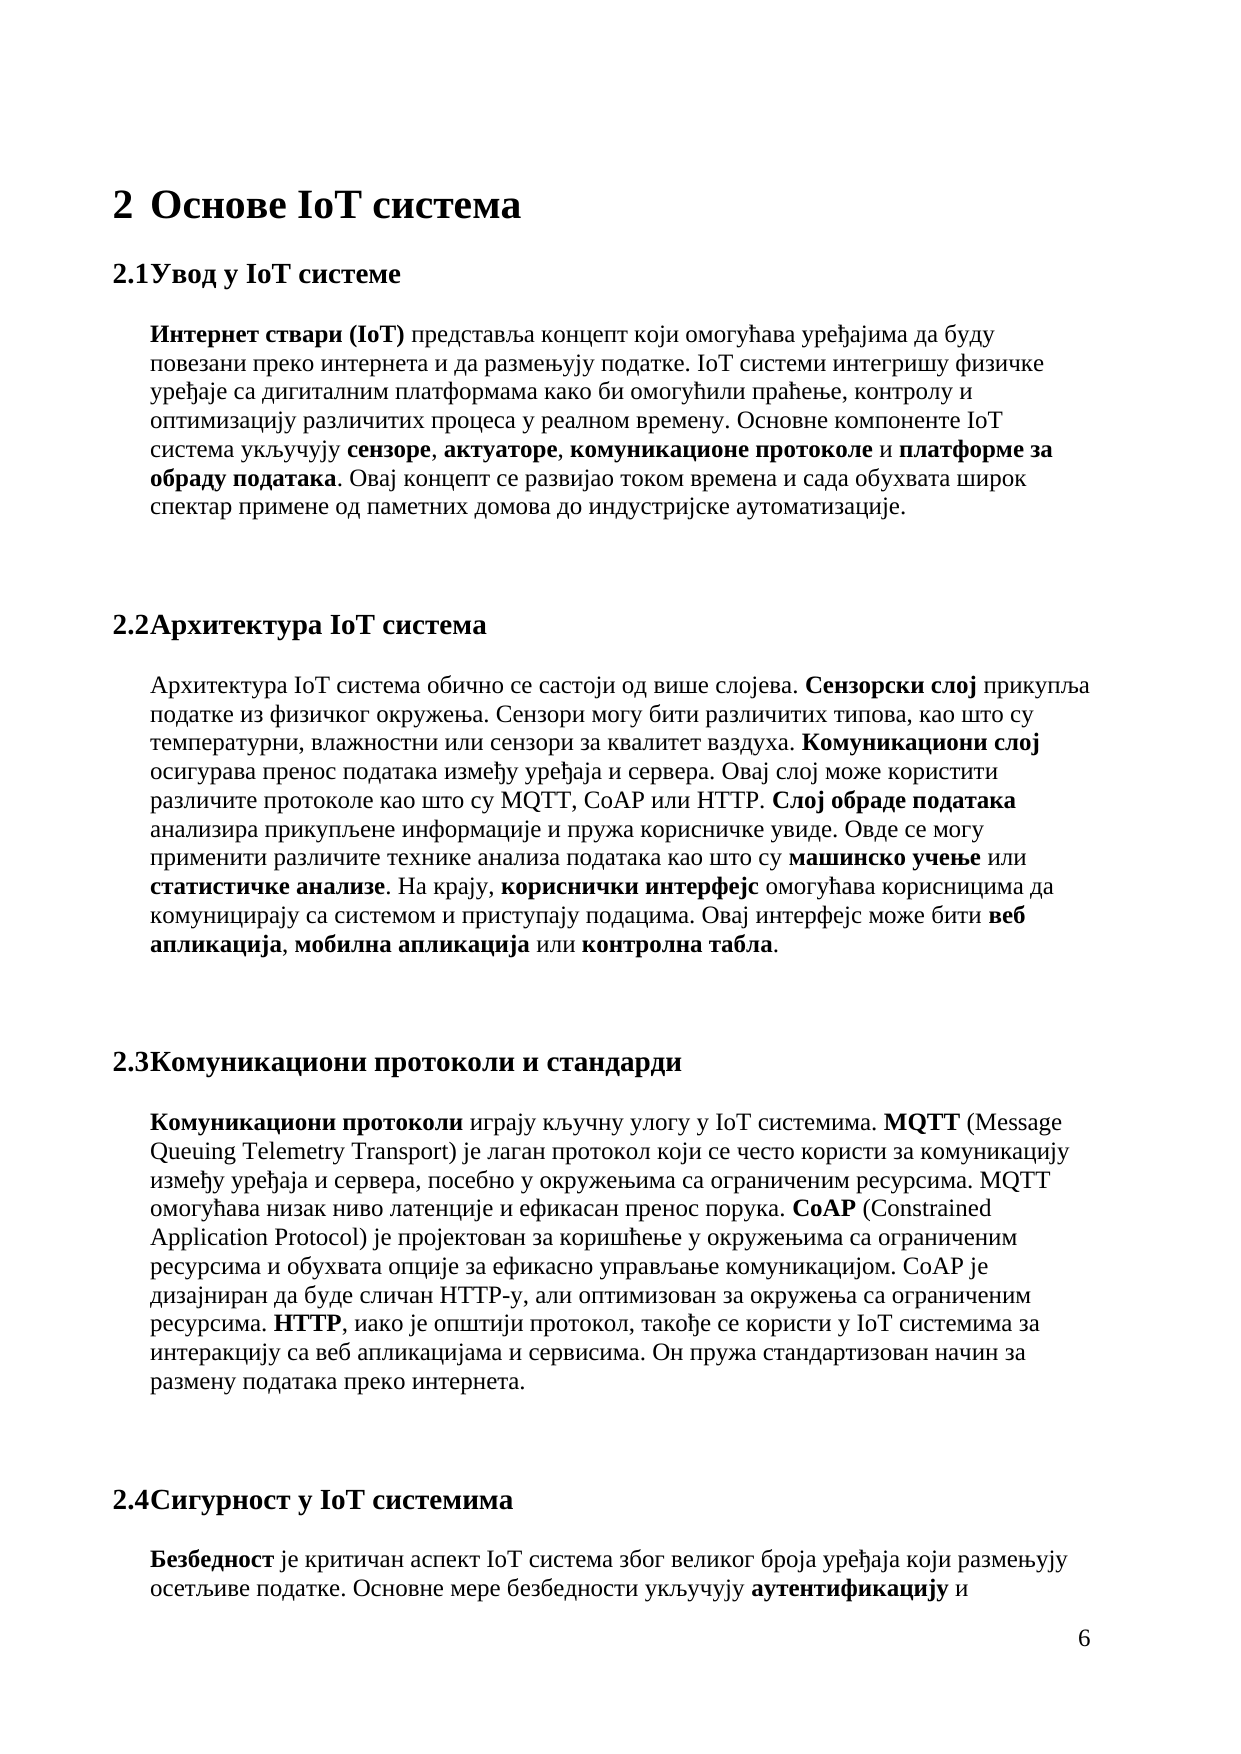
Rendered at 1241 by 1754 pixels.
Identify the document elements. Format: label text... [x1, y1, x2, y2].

subtitle Архитектура IoT система [112, 607, 1090, 641]
subtitle Комуникациони протоколи и стандарди [112, 1044, 1090, 1078]
text Архитектура IoT система обично се састоји од више слојева. Сензорски слој прикупља податке из физичког окружења. Сензори могу бити различитих типова, као што су температурни, влажностни или сензори за квалитет ваздуха. Комуникациони слој осигурава пренос података између уређаја и сервера. Овај слој може користити различите протоколе као што су MQTT, CoAP или HTTP. Слој обраде података анализира прикупљене информације и пружа корисничке увиде. Овде се могу применити различите технике анализа података као што су машинско учење или статистичке анализе. На крају, кориснички интерфејс омогућава корисницима да комуницирају са системом и приступају подацима. Овај интерфејс може бити веб апликација, мобилна апликација или контролна табла. [150, 670, 1090, 957]
text Комуникациони протоколи играју кључну улогу у IoT системима. MQTT (Message Queuing Telemetry Transport) је лаган протокол који се често користи за комуникацију између уређаја и сервера, посебно у окружењима са ограниченим ресурсима. MQTT омогућава низак ниво латенције и ефикасан пренос порука. CoAP (Constrained Application Protocol) је пројектован за коришћење у окружењима са ограниченим ресурсима и обухвата опције за ефикасно управљање комуникацијом. CoAP је дизајниран да буде сличан HTTP-у, али оптимизован за окружења са ограниченим ресурсима. HTTP, иако је општији протокол, такође се користи у IoT системима за интеракцију са веб апликацијама и сервисима. Он пружа стандартизован начин за размену података преко интернета. [150, 1107, 1090, 1395]
subtitle Сигурност у IoT системима [112, 1482, 1090, 1515]
subtitle Увод у IoT системе [112, 256, 1090, 290]
subtitle Oснове IoT система [112, 179, 1090, 227]
text Интернет ствари (IoT) представља концепт који омогућава уређајима да буду повезани преко интернета и да размењују податке. IoT системи интегришу физичке уређаје са дигиталним платформама како би омогућили праћење, контролу и оптимизацију различитих процеса у реалном времену. Основне компоненте IoT система укључују сензоре, актуаторе, комуникационе протоколе и платформе за обраду података. Овај концепт се развијао током времена и сада обухвата широк спектар примене од паметних домова до индустријске аутоматизације. [150, 319, 1090, 520]
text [150, 1544, 1090, 1602]
